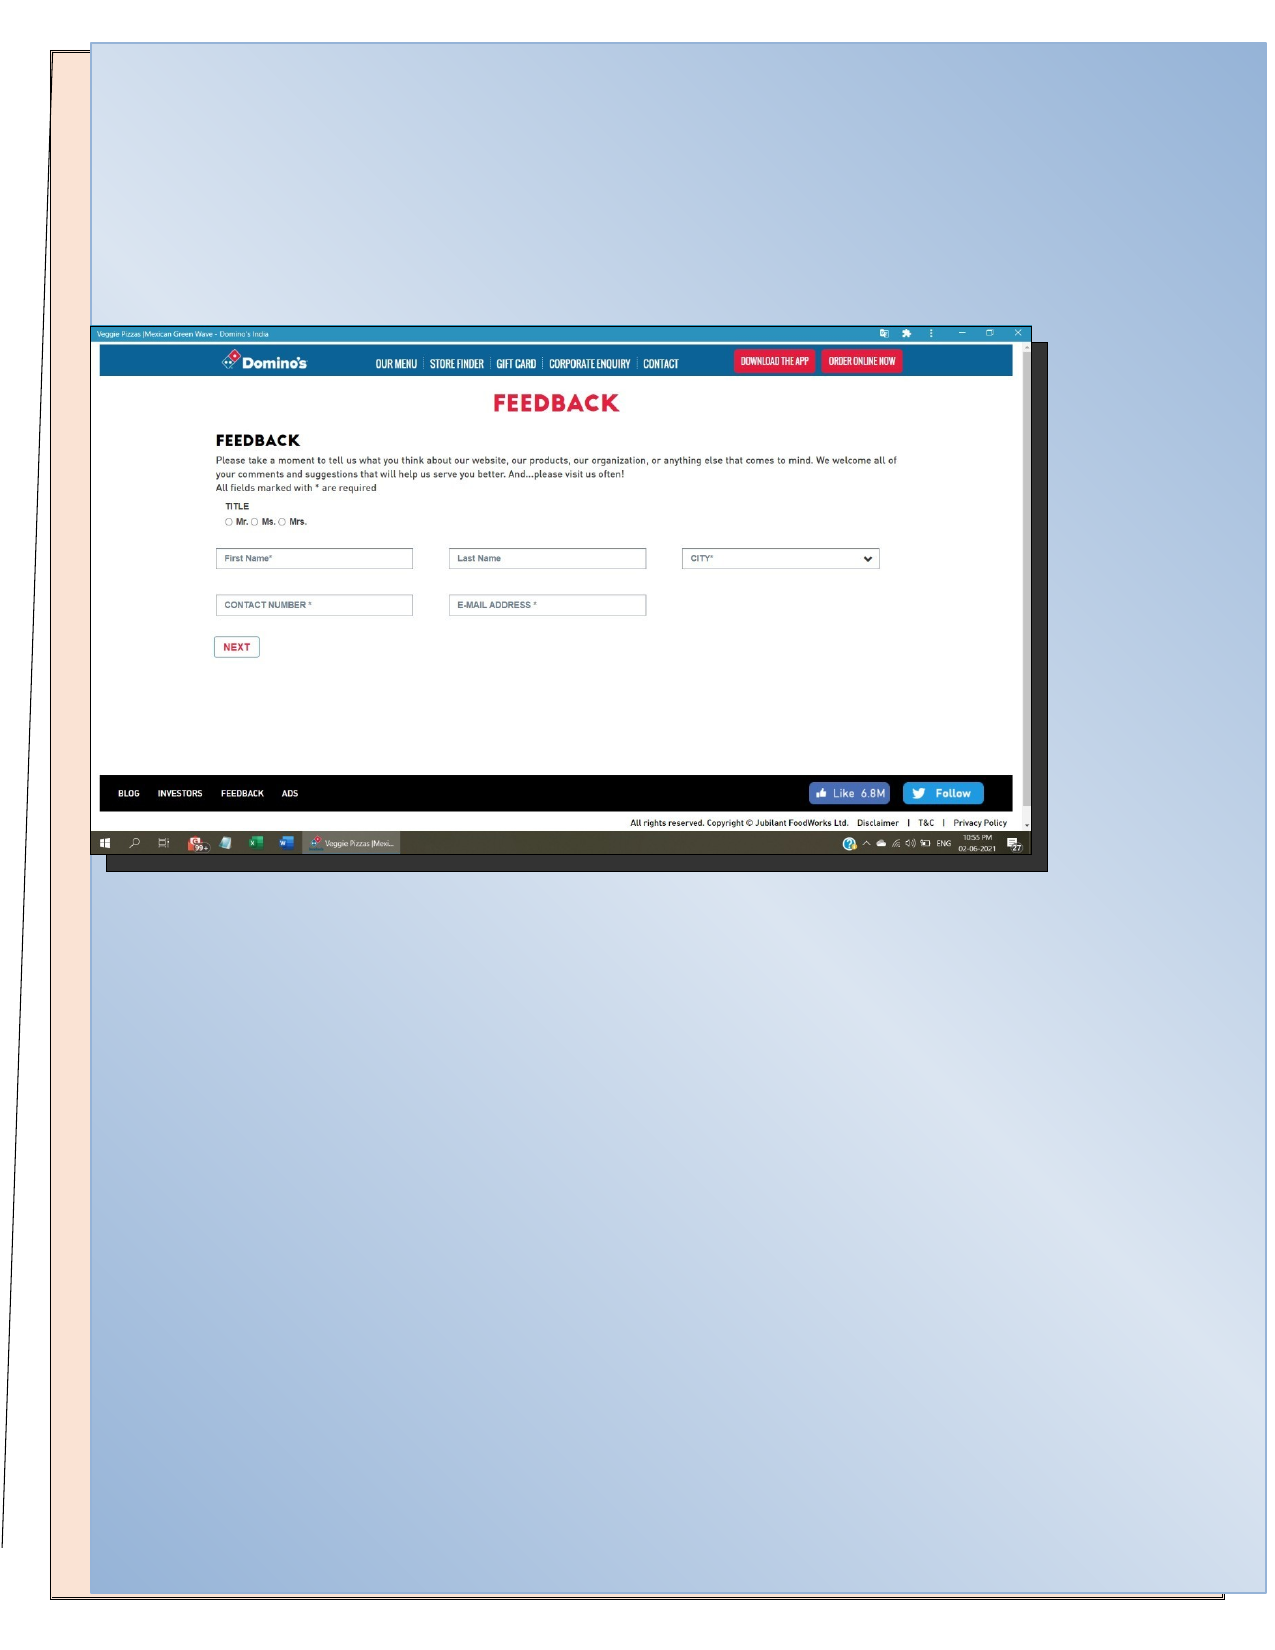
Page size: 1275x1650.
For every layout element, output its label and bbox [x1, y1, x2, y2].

picture [91, 327, 1031, 854]
picture [107, 343, 1047, 871]
